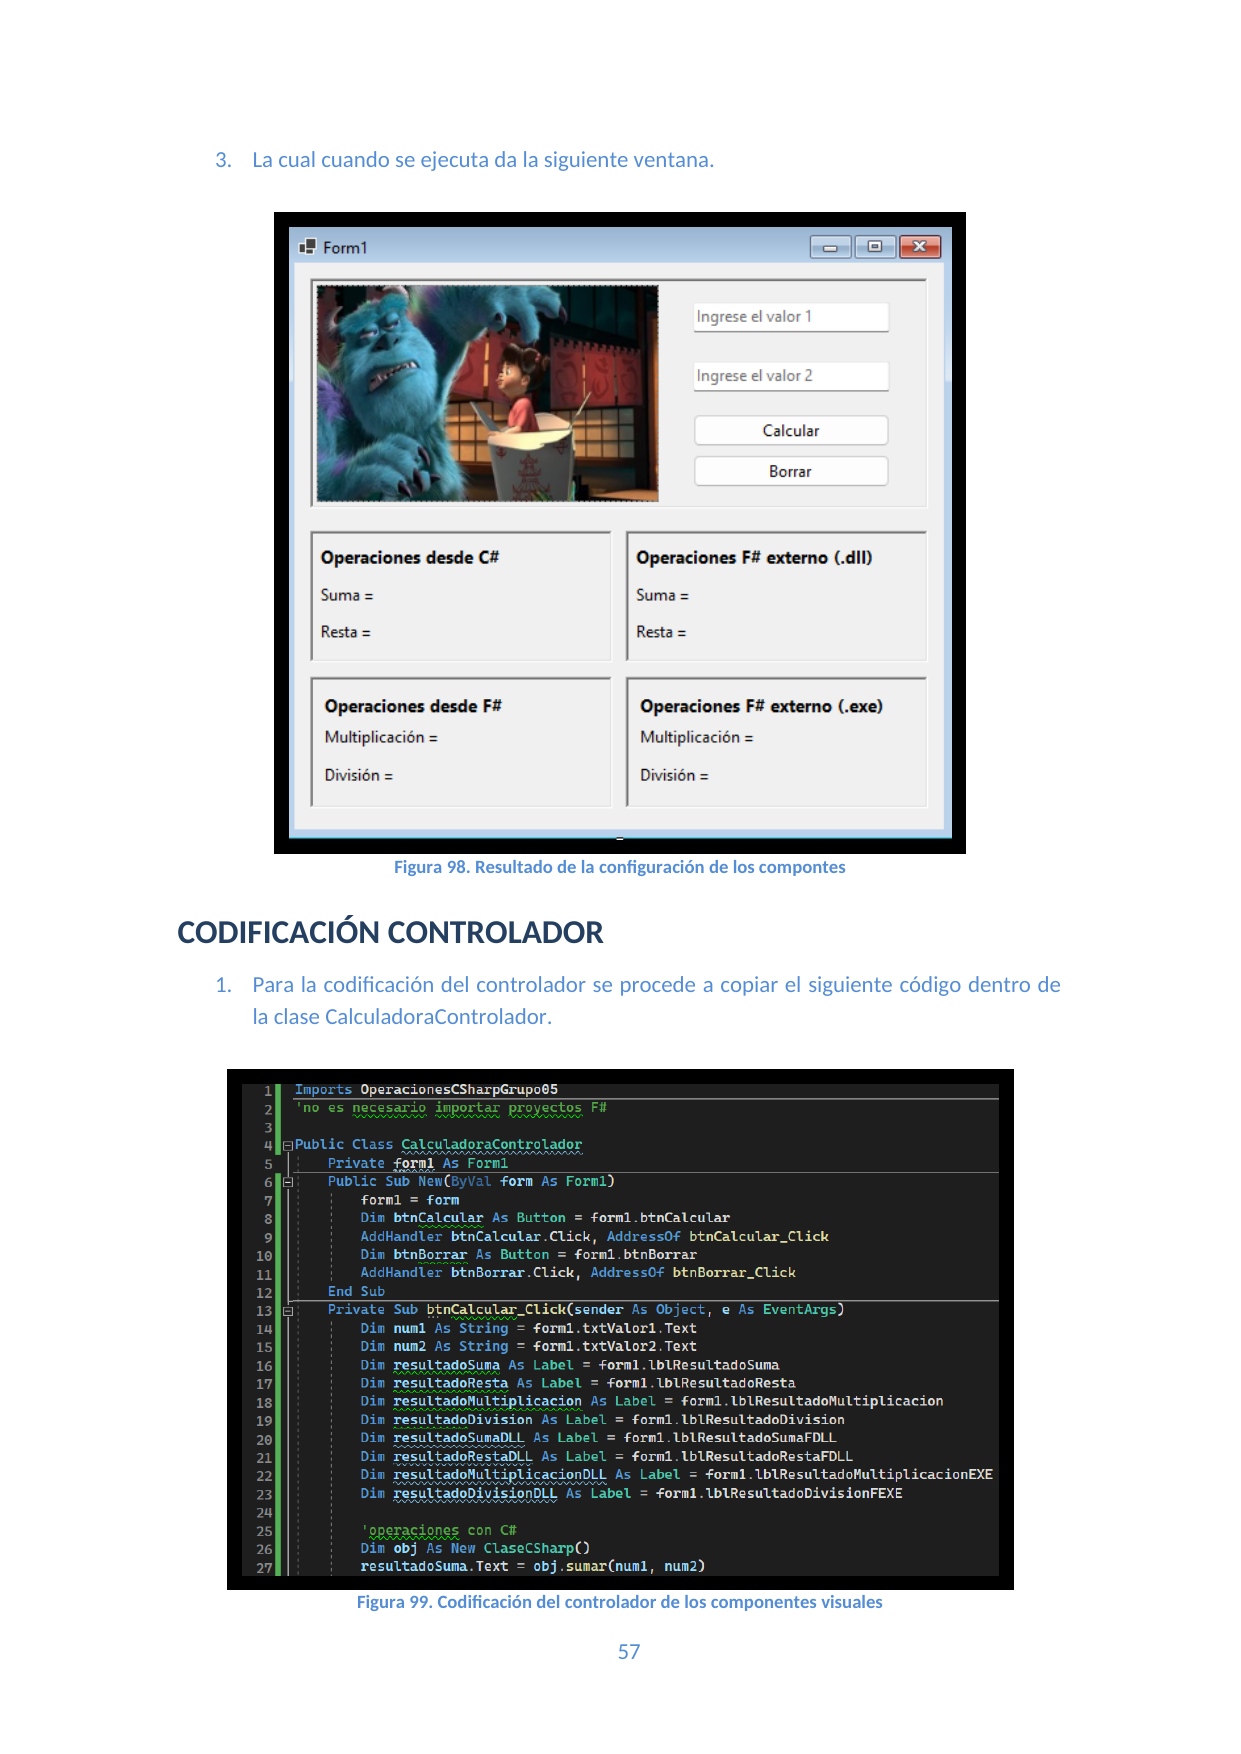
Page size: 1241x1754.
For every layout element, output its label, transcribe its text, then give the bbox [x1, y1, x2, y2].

text Figura 98. Resultado de la configuración de los compontes [177, 855, 1063, 878]
list La cual cuando se ejecuta da la siguiente ventana. [215, 145, 1063, 173]
subtitle CODIFICACIÓN CONTROLADOR [177, 911, 1063, 952]
list Para la codificación del controlador se procede a copiar el siguiente código dentro de la clase CalculadoraControlador. [215, 970, 1063, 1031]
picture [242, 1084, 999, 1576]
text Figura 99. Codificación del controlador de los componentes visuales [177, 1590, 1063, 1613]
picture [289, 227, 952, 840]
